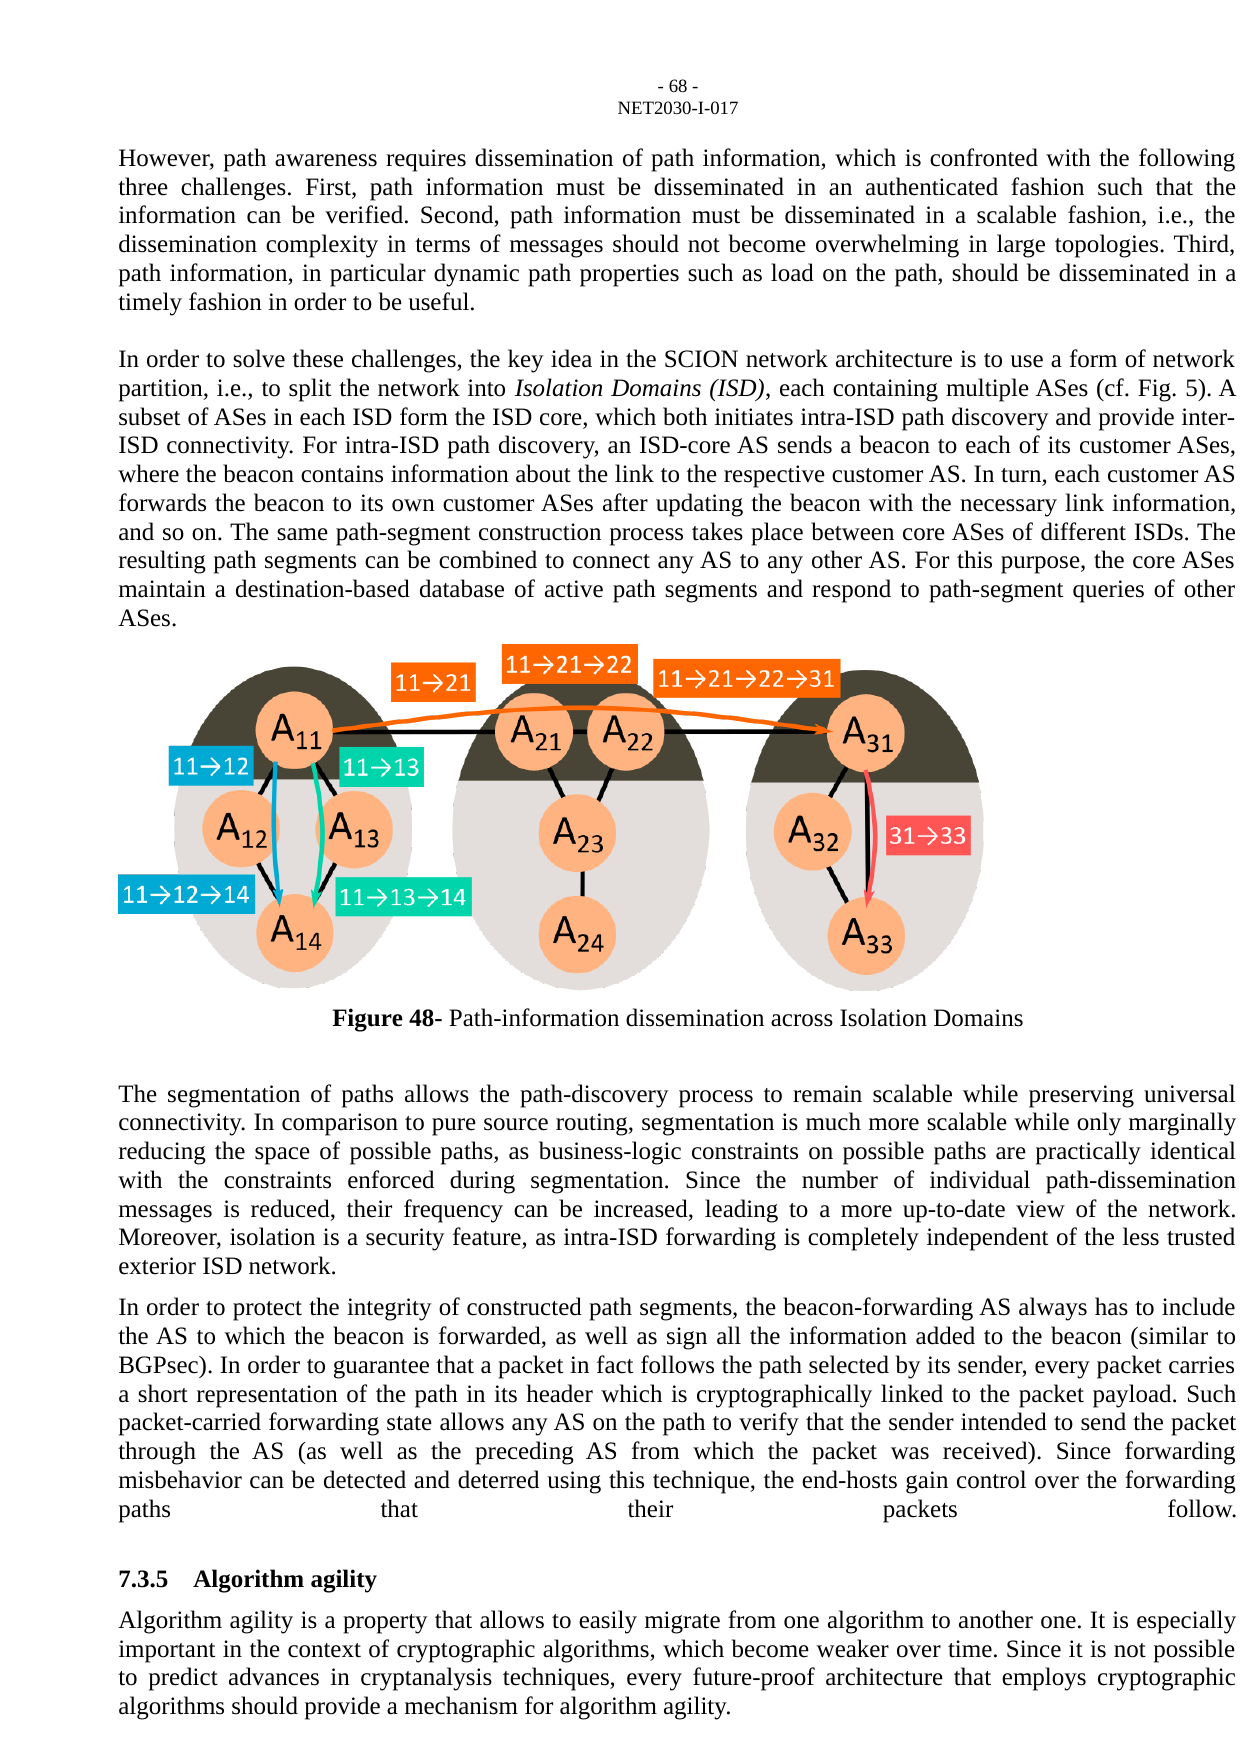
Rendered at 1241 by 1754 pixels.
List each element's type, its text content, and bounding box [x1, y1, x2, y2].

text Algorithm agility is a property that allows to easily migrate from one algorithm to another one. It is especially important in the context of cryptographic algorithms, which become weaker over time. Since it is not possible to predict advances in cryptanalysis techniques, every future-proof architecture that employs cryptographic algorithms should provide a mechanism for algorithm agility. [118, 1605, 1237, 1720]
picture [118, 644, 984, 991]
picture [138, 886, 146, 902]
picture [202, 892, 219, 897]
text In order to protect the integrity of constructed path segments, the beacon-forwarding AS always has to include the AS to which the beacon is forwarded, as well as sign all the information added to the beacon (similar to BGPsec). In order to guarantee that a packet in fact follows the path selected by its sender, every packet carries a short representation of the path in its header which is cryptographically linked to the packet payload. Such packet-carried forwarding state allows any AS on the path to verify that the sender intended to send the packet through the AS (as well as the preceding AS from which the packet was received). Since forwarding misbehavior can be detected and deterred using this technique, the end-hosts gain control over the forwarding paths that their packets follow. [118, 1292, 1237, 1551]
text However, path awareness requires dissemination of path information, which is confronted with the following three challenges. First, path information must be disseminated in an authenticated fashion such that the information can be verified. Second, path information must be disseminated in a scalable fashion, i.e., the dissemination complexity in terms of messages should not become overwhelming in large topologies. Third, path information, in particular dynamic path properties such as load on the path, should be disseminated in a timely fashion in order to be useful. [118, 143, 1237, 316]
text Figure 48- Path-information dissemination across Isolation Domains [118, 1003, 1237, 1032]
picture [176, 887, 183, 902]
picture [151, 893, 169, 897]
text The segmentation of paths allows the path-discovery process to remain scalable while preserving universal connectivity. In comparison to pure source routing, segmentation is much more scalable while only marginally reducing the space of possible paths, as business-logic constraints on possible paths are practically identical with the constraints enforced during segmentation. Since the number of individual path-dissemination messages is reduced, their frequency can be increased, leading to a more up-to-date view of the network. Moreover, isolation is a security feature, as intra-ISD forwarding is completely independent of the less trusted exterior ISD network. [118, 1079, 1237, 1280]
list Algorithm agility [118, 1564, 1237, 1592]
text In order to solve these challenges, the key idea in the SCION network architecture is to use a form of network partition, i.e., to split the network into Isolation Domains (ISD), each containing multiple ASes (cf. Fig. 5). A subset of ASes in each ISD form the ISD core, which both initiates intra-ISD path discovery and provide inter-ISD connectivity. For intra-ISD path discovery, an ISD-core AS sends a beacon to each of its customer ASes, where the beacon contains information about the link to the respective customer AS. In turn, each customer AS forwards the beacon to its own customer ASes after updating the beacon with the necessary link information, and so on. The same path-segment construction process takes place between core ASes of different ISDs. The resulting path segments can be combined to connect any AS to any other AS. For this purpose, the core ASes maintain a destination-based database of active path segments and respond to path-segment queries of other ASes. [118, 344, 1237, 632]
picture [188, 897, 197, 902]
picture [238, 887, 248, 902]
